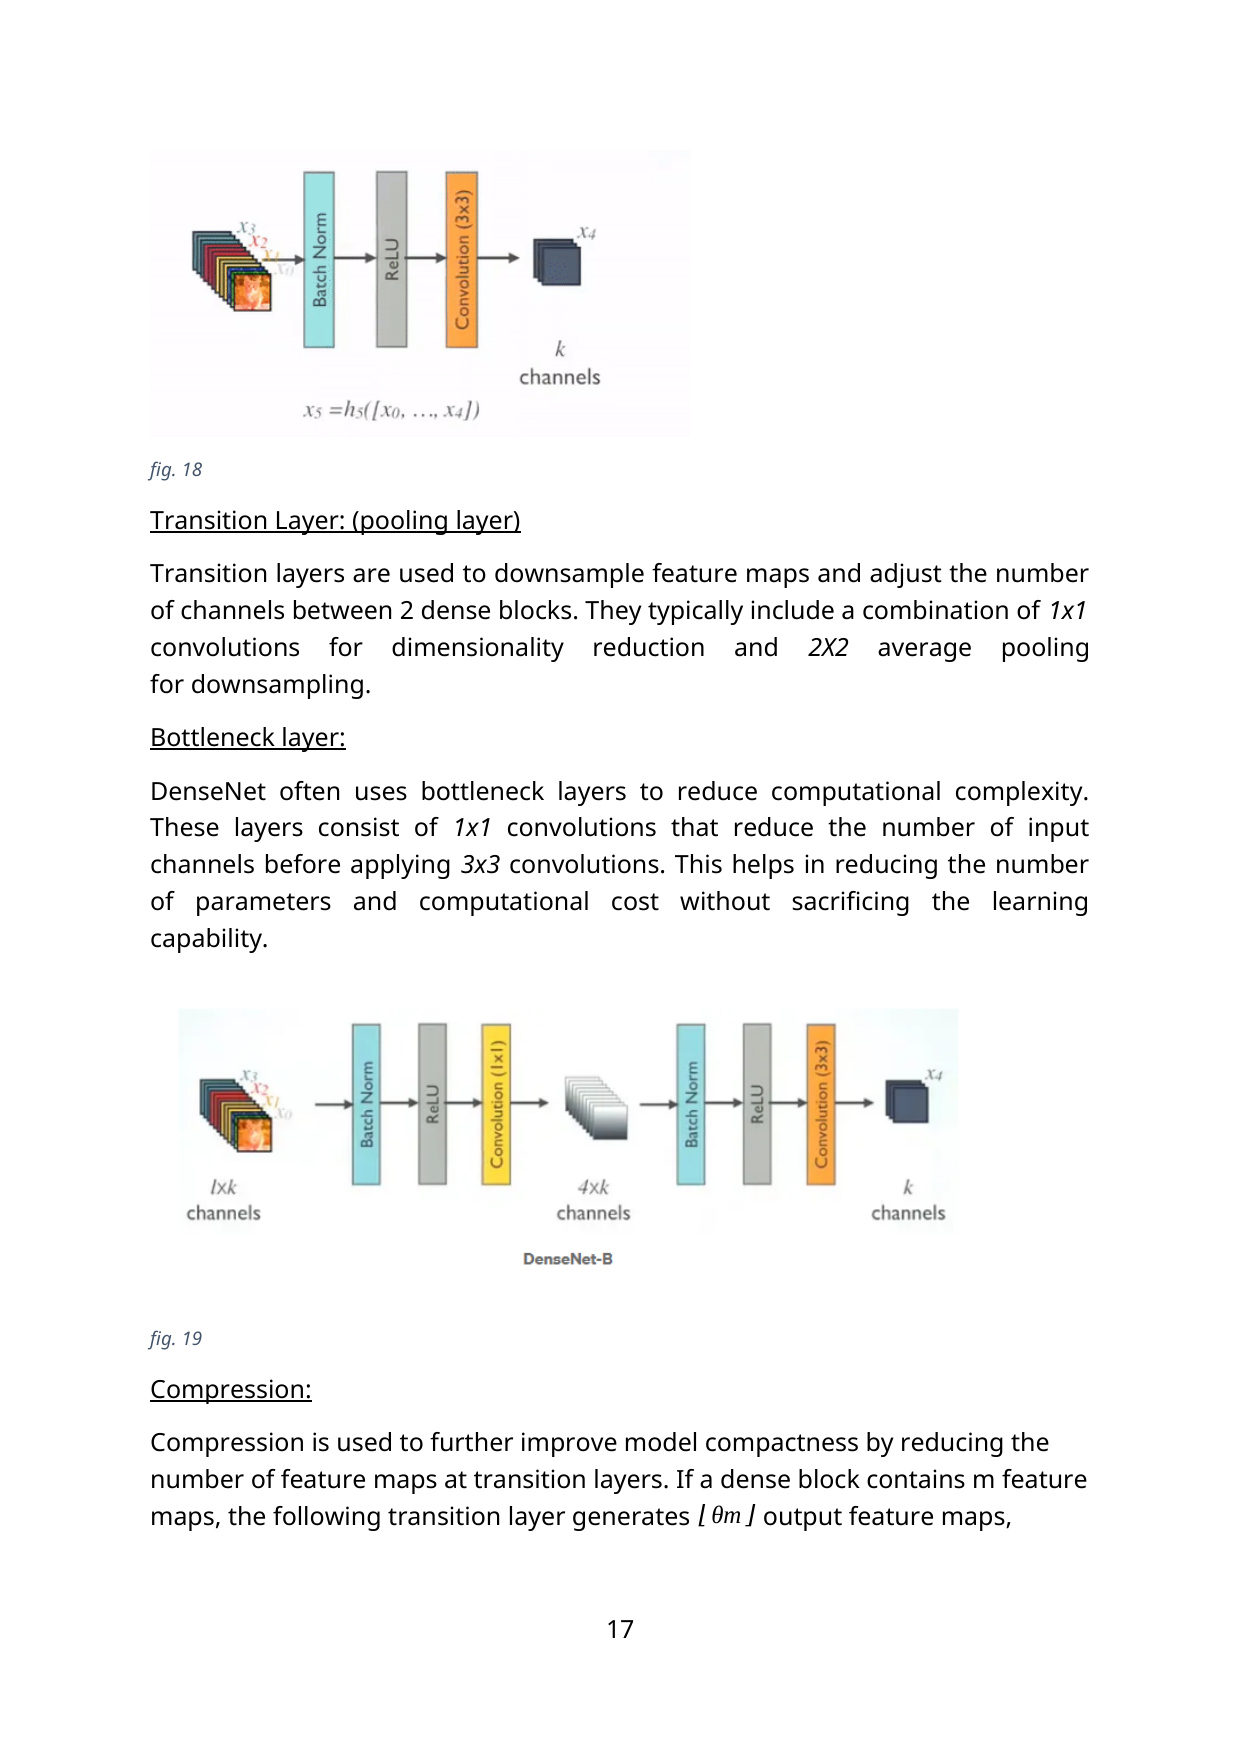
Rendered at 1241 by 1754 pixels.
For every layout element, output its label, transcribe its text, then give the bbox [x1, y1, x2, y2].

picture [150, 973, 1033, 1306]
text Compression: [150, 1371, 1090, 1406]
picture [150, 150, 691, 437]
text Bottleneck layer: [150, 720, 1090, 754]
text DenseNet often uses bottleneck layers to reduce computational complexity. These layers consist of 1x1 convolutions that reduce the number of input channels before applying 3x3 convolutions. This helps in reducing the number of parameters and computational cost without sacrificing the learning capability. [150, 773, 1090, 954]
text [150, 1425, 1090, 1532]
text fig. [150, 1325, 1090, 1351]
text Transition Layer: (pooling layer) [150, 502, 1090, 537]
text Transition layers are used to downsample feature maps and adjust the number of channels between 2 dense blocks. They typically include a combination of 1x1 convolutions for dimensionality reduction and 2X2 average pooling for downsampling. [150, 556, 1090, 700]
text fig. [150, 456, 1090, 482]
